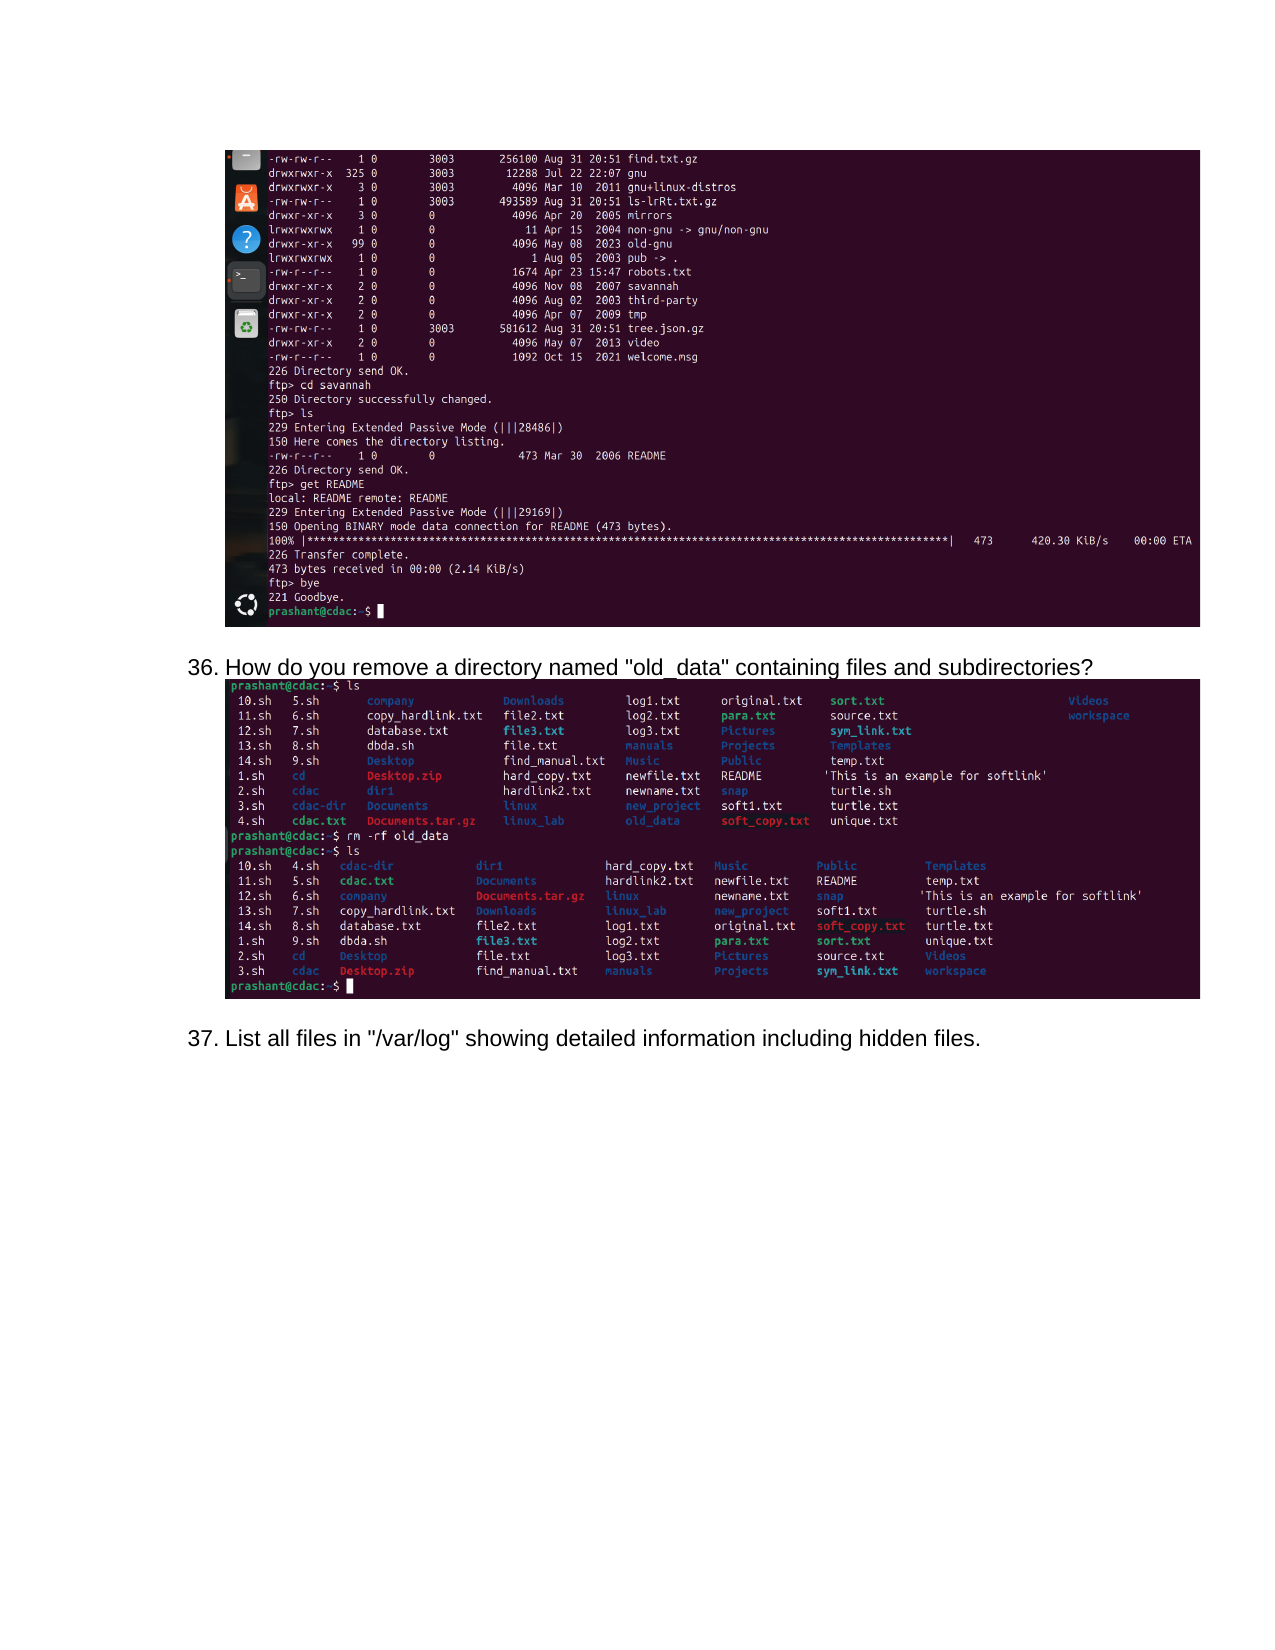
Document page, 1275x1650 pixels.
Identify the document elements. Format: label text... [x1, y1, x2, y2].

picture [225, 150, 1200, 627]
list How do you remove a directory named "old_data" containing files and subdirectories? [187, 653, 1125, 680]
picture [225, 679, 1200, 999]
list List all files in "/var/log" showing detailed information including hidden files. [187, 1025, 1125, 1051]
